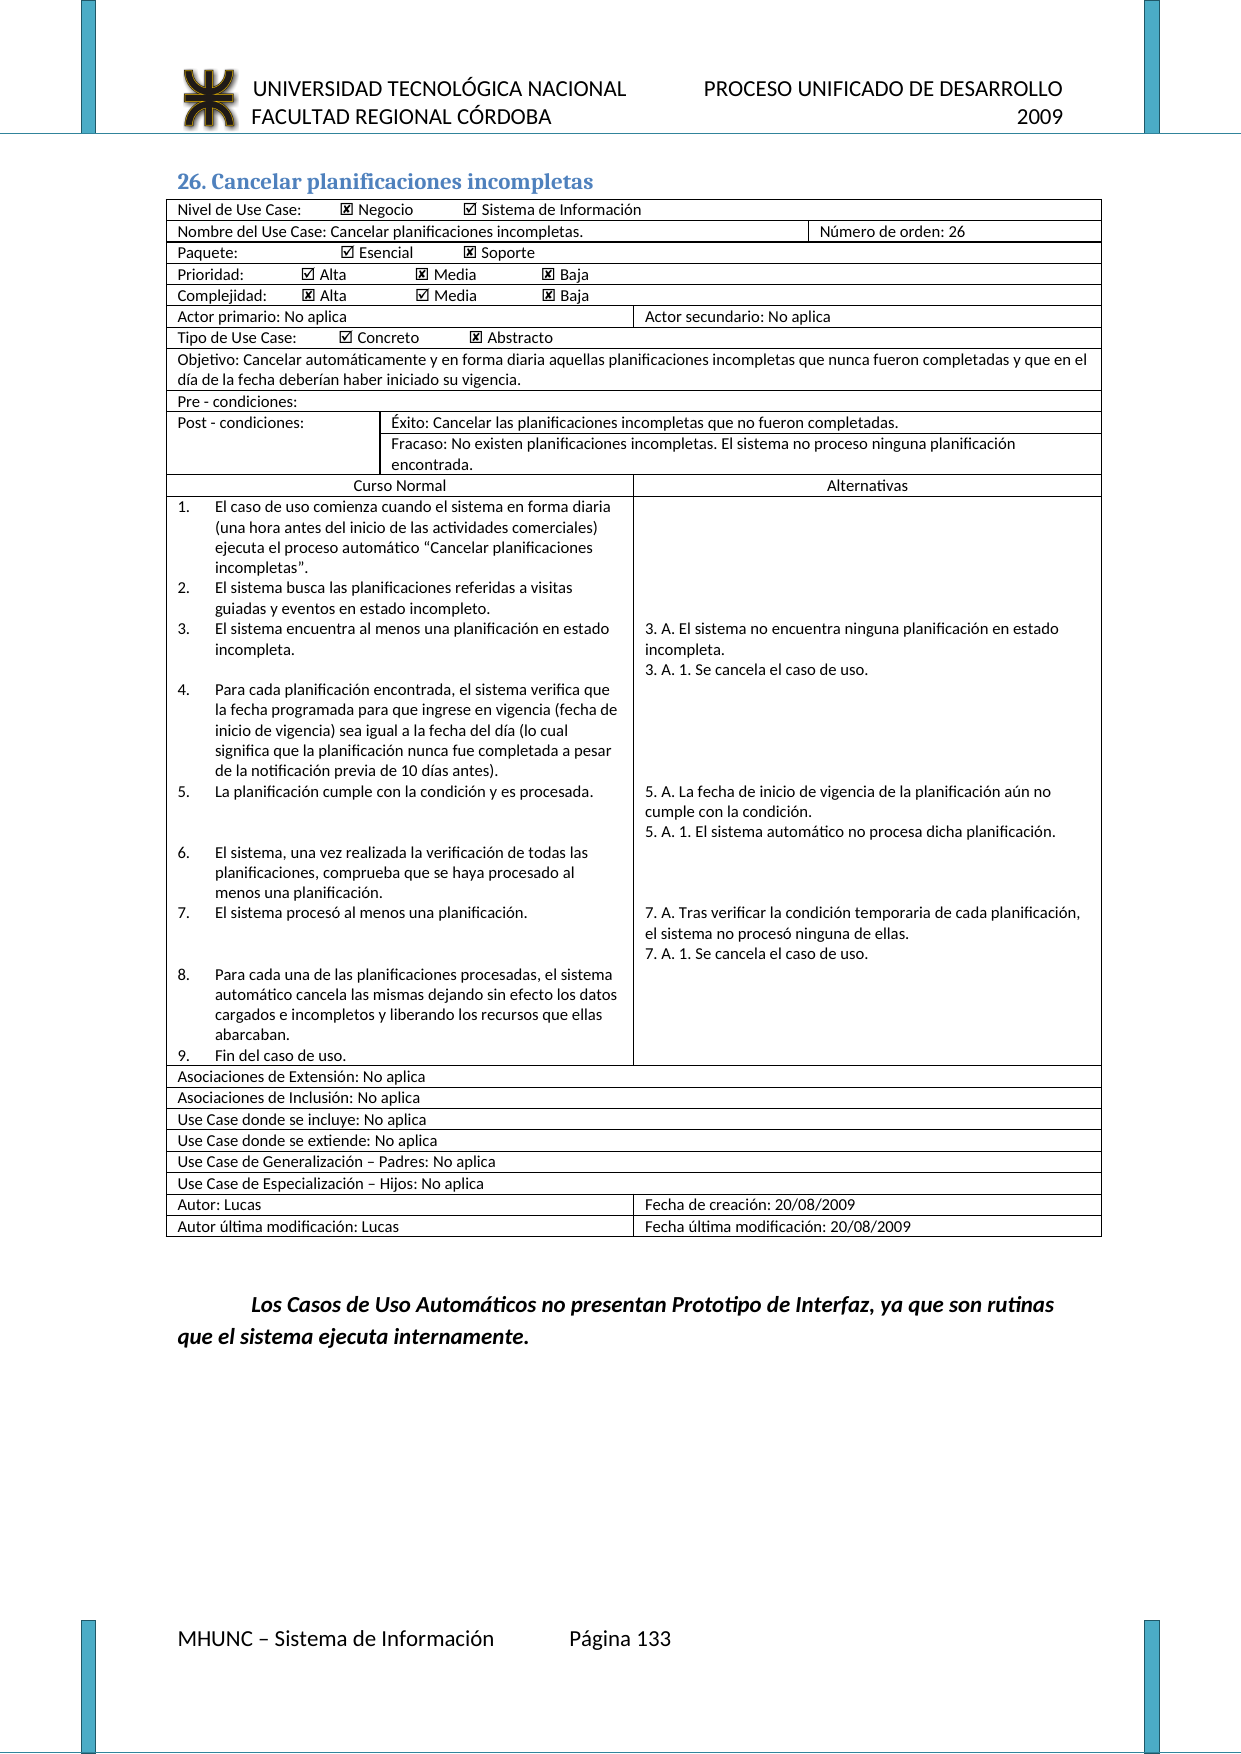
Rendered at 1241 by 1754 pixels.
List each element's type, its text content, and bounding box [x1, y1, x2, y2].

table_cell Fecha de creación: 20/08/2009 [634, 1195, 1101, 1215]
table_cell Fracaso: No existen planificaciones incompletas. El sistema no proceso ninguna planificación encontrada. [381, 434, 1101, 474]
table_cell Actor primario: No aplica [167, 306, 633, 327]
table_cell Use Case de Generalización – Padres: No aplica [167, 1152, 1101, 1172]
text Los Casos de Uso Automáticos no presentan Prototipo de Interfaz, ya que son rutinas que el sistema ejecuta internamente. [177, 1290, 1063, 1350]
table_cell Post - condiciones: [167, 412, 379, 474]
table_cell Autor: Lucas [167, 1195, 633, 1215]
table_cell El caso de uso comienza cuando el sistema en forma diaria (una hora antes del inicio de las actividades comerciales) ejecuta el proceso automático “Cancelar planificaciones incompletas”. El sistema busca las planificaciones referidas a visitas guiadas y eventos en estado incompleto. El sistema encuentra al menos una planificación en estado incompleta. Para cada planificación encontrada, el sistema verifica que la fecha programada para que ingrese en vigencia (fecha de inicio de vigencia) sea igual a la fecha del día (lo cual significa que la planificación nunca fue completada a pesar de la notificación previa de 10 días antes). La planificación cumple con la condición y es procesada. El sistema, una vez realizada la verificación de todas las planificaciones, comprueba que se haya procesado al menos una planificación. El sistema procesó al menos una planificación. Para cada una de las planificaciones procesadas, el sistema automático cancela las mismas dejando sin efecto los datos cargados e incompletos y liberando los recursos que ellas abarcaban. Fin del caso de uso. [167, 497, 633, 1065]
table_cell Nombre del Use Case: Cancelar planificaciones incompletas. [167, 221, 808, 241]
table_cell Fecha última modificación: 20/08/2009 [634, 1216, 1101, 1236]
table_header Nivel de Use Case: Negocio Sistema de Información [167, 200, 1101, 220]
table_cell Use Case de Especialización – Hijos: No aplica [167, 1173, 1101, 1193]
table_cell Curso Normal [167, 475, 633, 496]
table_cell Tipo de Use Case: Concreto Abstracto [167, 328, 1101, 348]
table_cell Número de orden: 26 [809, 221, 1101, 241]
table_cell Complejidad: Alta Media Baja [167, 285, 1101, 305]
table_cell Alternativas [634, 475, 1101, 496]
table_cell Use Case donde se incluye: No aplica [167, 1109, 1101, 1129]
table_cell Pre - condiciones: [167, 391, 1101, 411]
table_cell Use Case donde se extiende: No aplica [167, 1130, 1101, 1151]
table_cell Prioridad: Alta Media Baja [167, 264, 1101, 284]
table_cell Autor última modificación: Lucas [167, 1216, 633, 1236]
table_cell Asociaciones de Inclusión: No aplica [167, 1088, 1101, 1108]
table_cell Actor secundario: No aplica [634, 306, 1101, 327]
table_cell Objetivo: Cancelar automáticamente y en forma diaria aquellas planificaciones incompletas que nunca fueron completadas y que en el día de la fecha deberían haber iniciado su vigencia. [167, 349, 1101, 390]
table_cell 3. A. El sistema no encuentra ninguna planificación en estado incompleta. 3. A. 1. Se cancela el caso de uso. 5. A. La fecha de inicio de vigencia de la planificación aún no cumple con la condición. 5. A. 1. El sistema automático no procesa dicha planificación. 7. A. Tras verificar la condición temporaria de cada planificación, el sistema no procesó ninguna de ellas. 7. A. 1. Se cancela el caso de uso. [634, 497, 1101, 1065]
subtitle 26. Cancelar planificaciones incompletas [177, 168, 1063, 195]
table_cell Asociaciones de Extensión: No aplica [167, 1066, 1101, 1087]
table_cell Paquete: Esencial Soporte [167, 243, 1101, 263]
table_cell Éxito: Cancelar las planificaciones incompletas que no fueron completadas. [381, 412, 1101, 432]
picture [182, 68, 239, 132]
